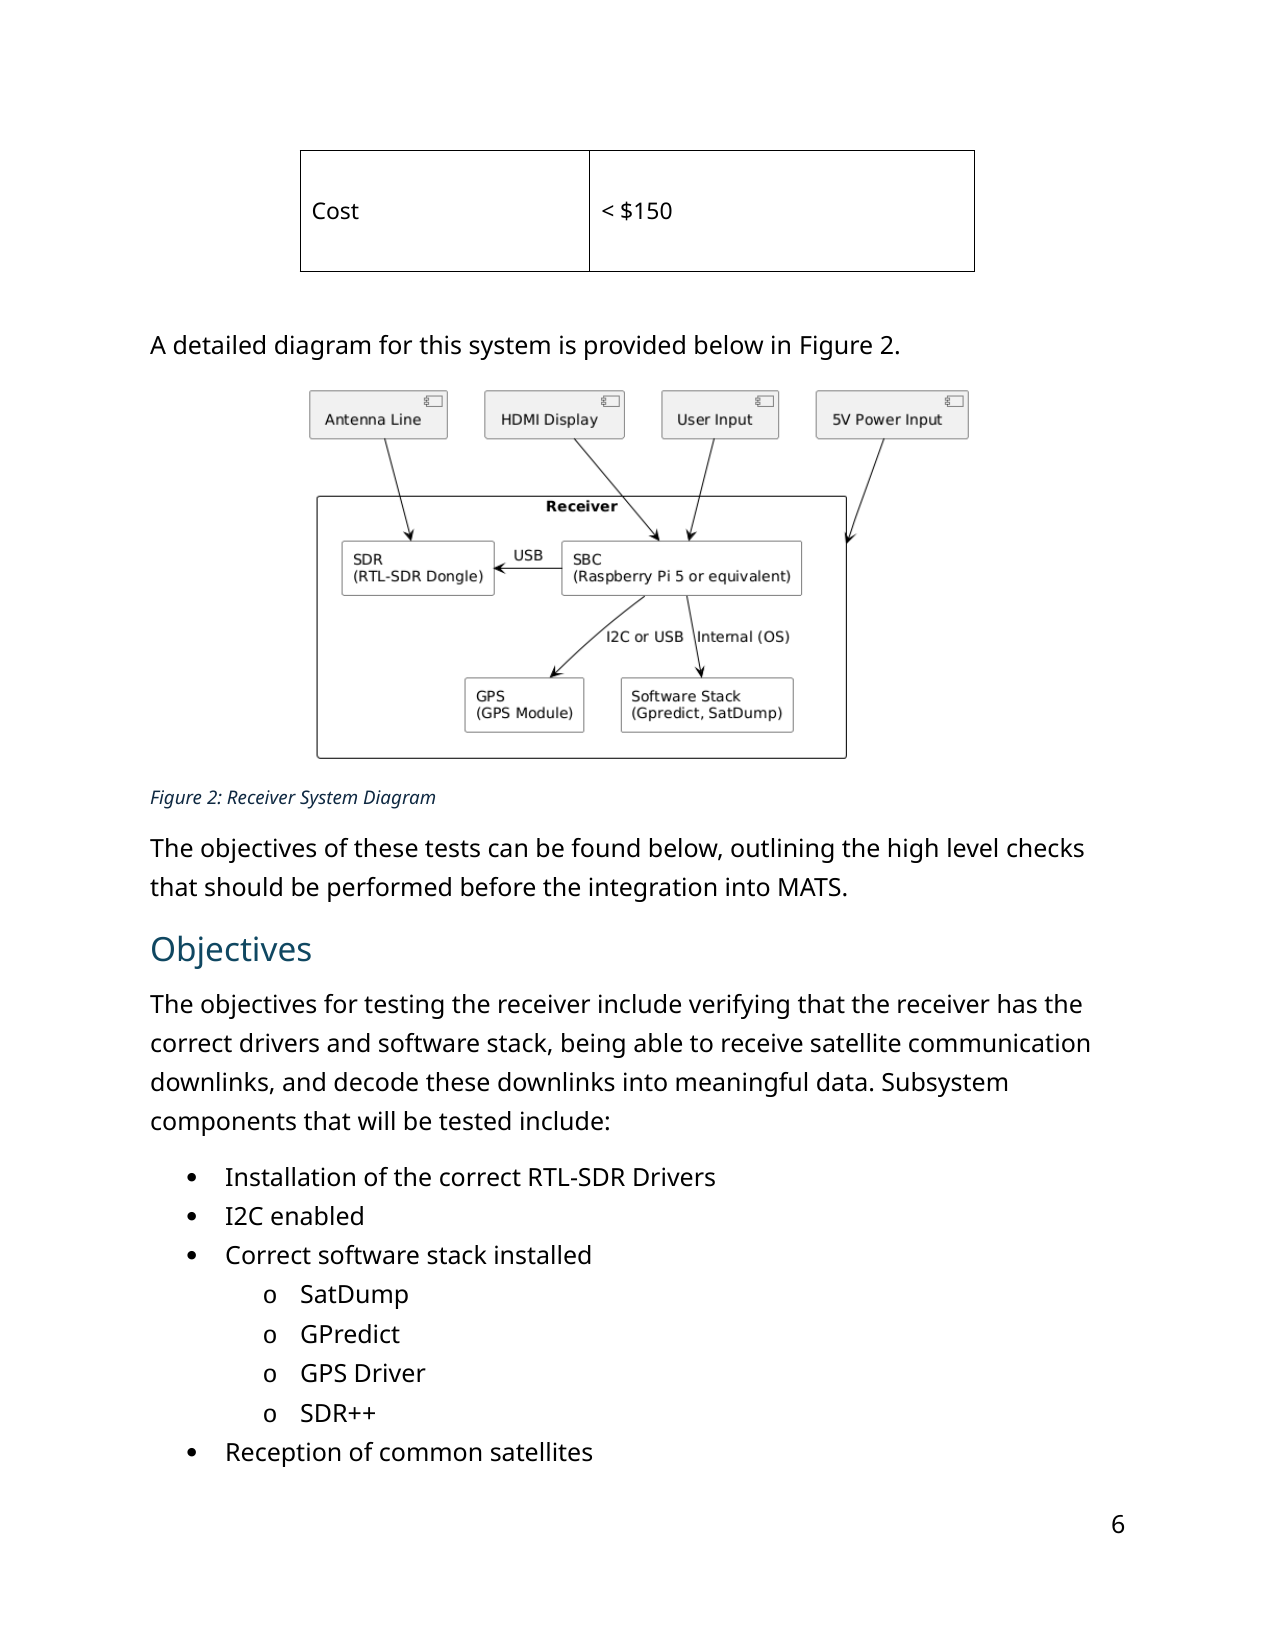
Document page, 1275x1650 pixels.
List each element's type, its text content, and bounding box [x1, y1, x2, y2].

list SDR++ [262, 1395, 1125, 1429]
text The objectives for testing the receiver include verifying that the receiver has the correct drivers and software stack, being able to receive satellite communication downlinks, and decode these downlinks into meaningful data. Subsystem components that will be tested include: [150, 986, 1125, 1138]
list I2C enabled [187, 1199, 1125, 1233]
list GPredict [262, 1317, 1125, 1351]
text A detailed diagram for this system is provided below in Figure 2. [150, 328, 1125, 362]
list Correct software stack installed [187, 1238, 1125, 1272]
list GPS Driver [262, 1356, 1125, 1390]
list Installation of the correct RTL-SDR Drivers [187, 1160, 1125, 1194]
table_cell < $150 [590, 151, 974, 271]
picture [302, 383, 973, 763]
list SatDump [262, 1277, 1125, 1311]
list Reception of common satellites [187, 1435, 1125, 1469]
text The objectives of these tests can be found below, outlining the high level checks that should be performed before the integration into MATS. [150, 831, 1125, 904]
table_cell Cost [301, 151, 589, 271]
text Figure 2: Receiver System Diagram [150, 784, 1125, 810]
subtitle Objectives [150, 926, 1125, 971]
